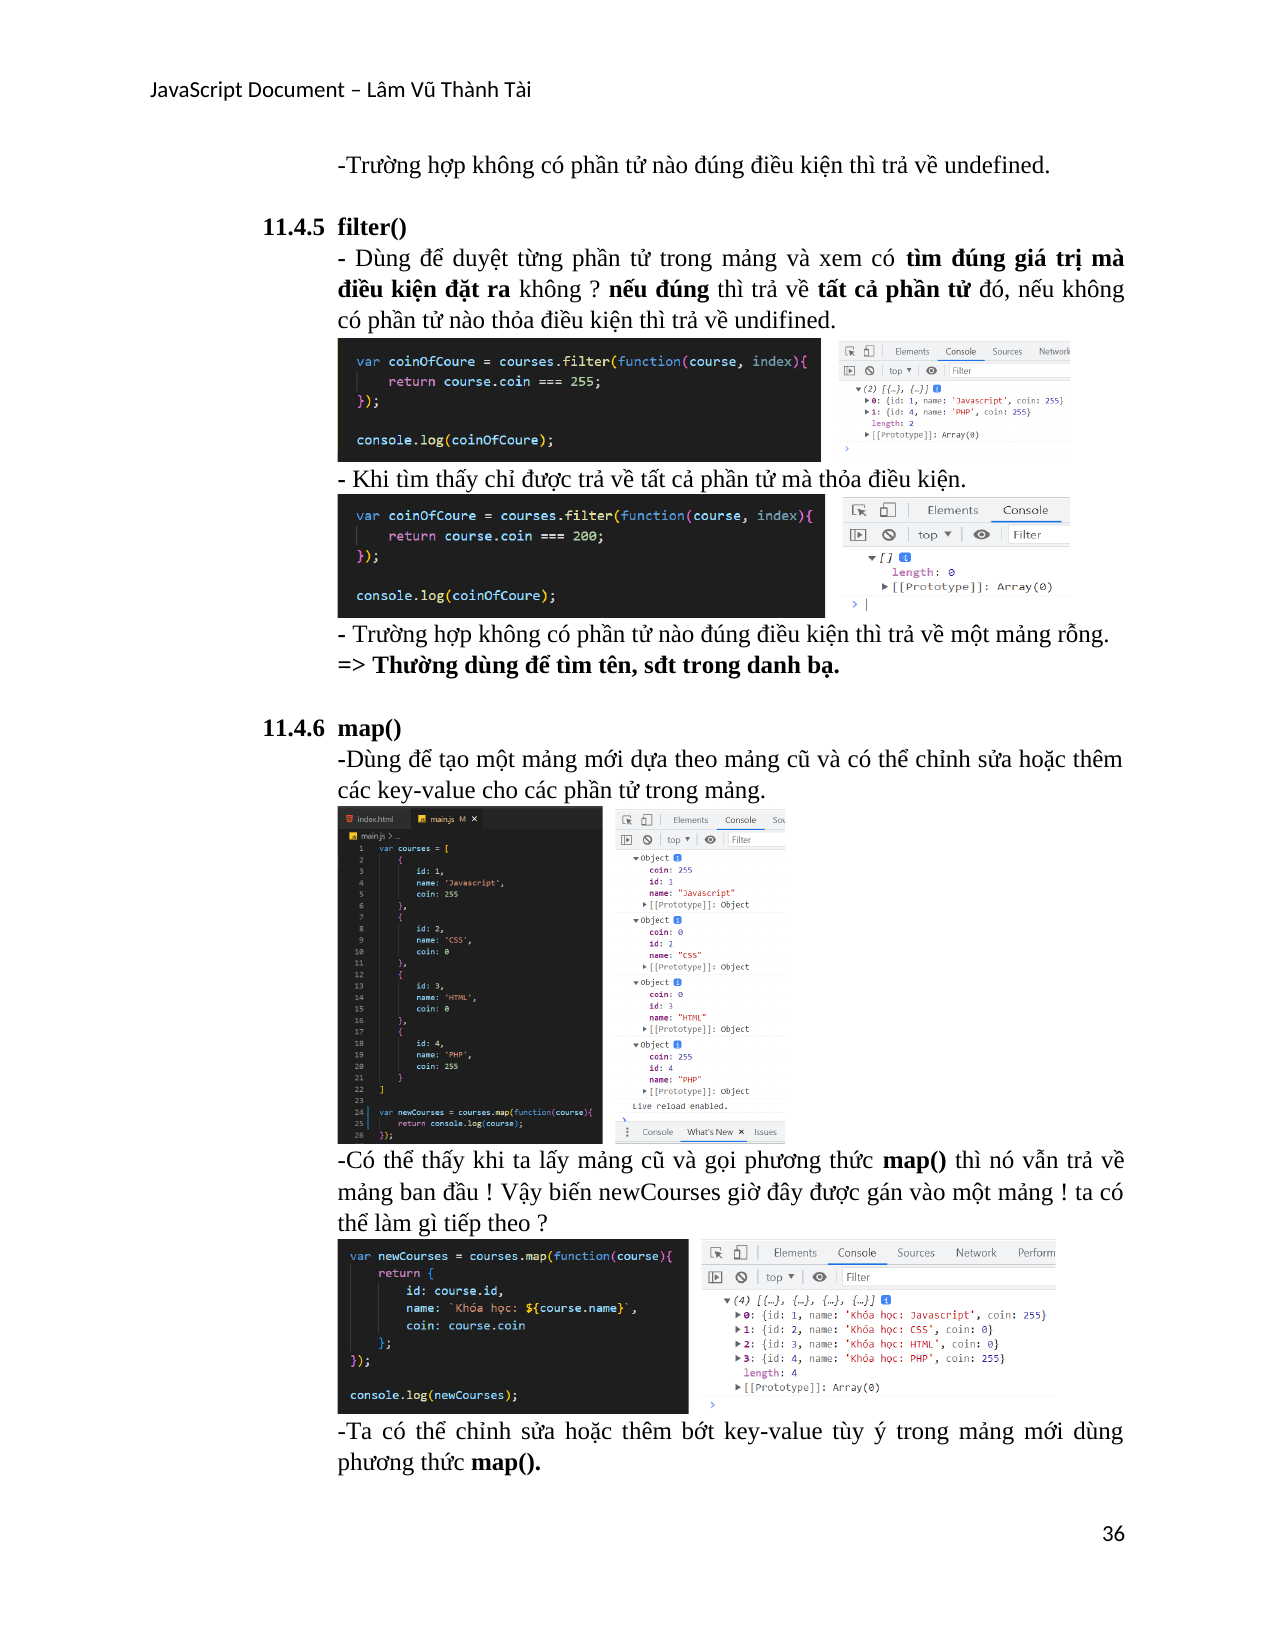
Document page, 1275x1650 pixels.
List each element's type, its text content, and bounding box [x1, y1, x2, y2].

picture [337, 1239, 689, 1414]
list => Thường dùng để tìm tên, sđt trong danh bạ. [337, 651, 1125, 679]
picture [842, 495, 1070, 618]
picture [337, 338, 821, 462]
list map() [262, 713, 1125, 741]
picture [615, 805, 786, 1144]
picture [838, 336, 1070, 462]
list -Có thể thấy khi ta lấy mảng cũ và gọi phương thức map() thì nó vẫn trả về mảng ban đầu ! Vậy biến newCourses giờ đây được gán vào một mảng ! ta có thể làm gì tiếp theo ? [337, 1146, 1125, 1236]
list -Trường hợp không có phần tử nào đúng điều kiện thì trả về undefined. [337, 150, 1125, 179]
list -Dùng để tạo một mảng mới dựa theo mảng cũ và có thể chỉnh sửa hoặc thêm các key-value cho các phần tử trong mảng. [337, 744, 1125, 803]
picture [337, 806, 603, 1144]
list - Trường hợp không có phần tử nào đúng điều kiện thì trả về một mảng rỗng. [337, 619, 1125, 648]
list - Dùng để duyệt từng phần tử trong mảng và xem có tìm đúng giá trị mà điều kiện đặt ra không ? nếu đúng thì trả về tất cả phần tử đó, nếu không có phần tử nào thỏa điều kiện thì trả về undifined. [337, 243, 1125, 334]
picture [337, 494, 826, 618]
list filter() [262, 212, 1125, 241]
list -Ta có thể chỉnh sửa hoặc thêm bớt key-value tùy ý trong mảng mới dùng phương thức map(). [337, 1416, 1125, 1476]
list - Khi tìm thấy chỉ được trả về tất cả phần tử mà thỏa điều kiện. [337, 464, 1125, 492]
picture [701, 1238, 1056, 1414]
